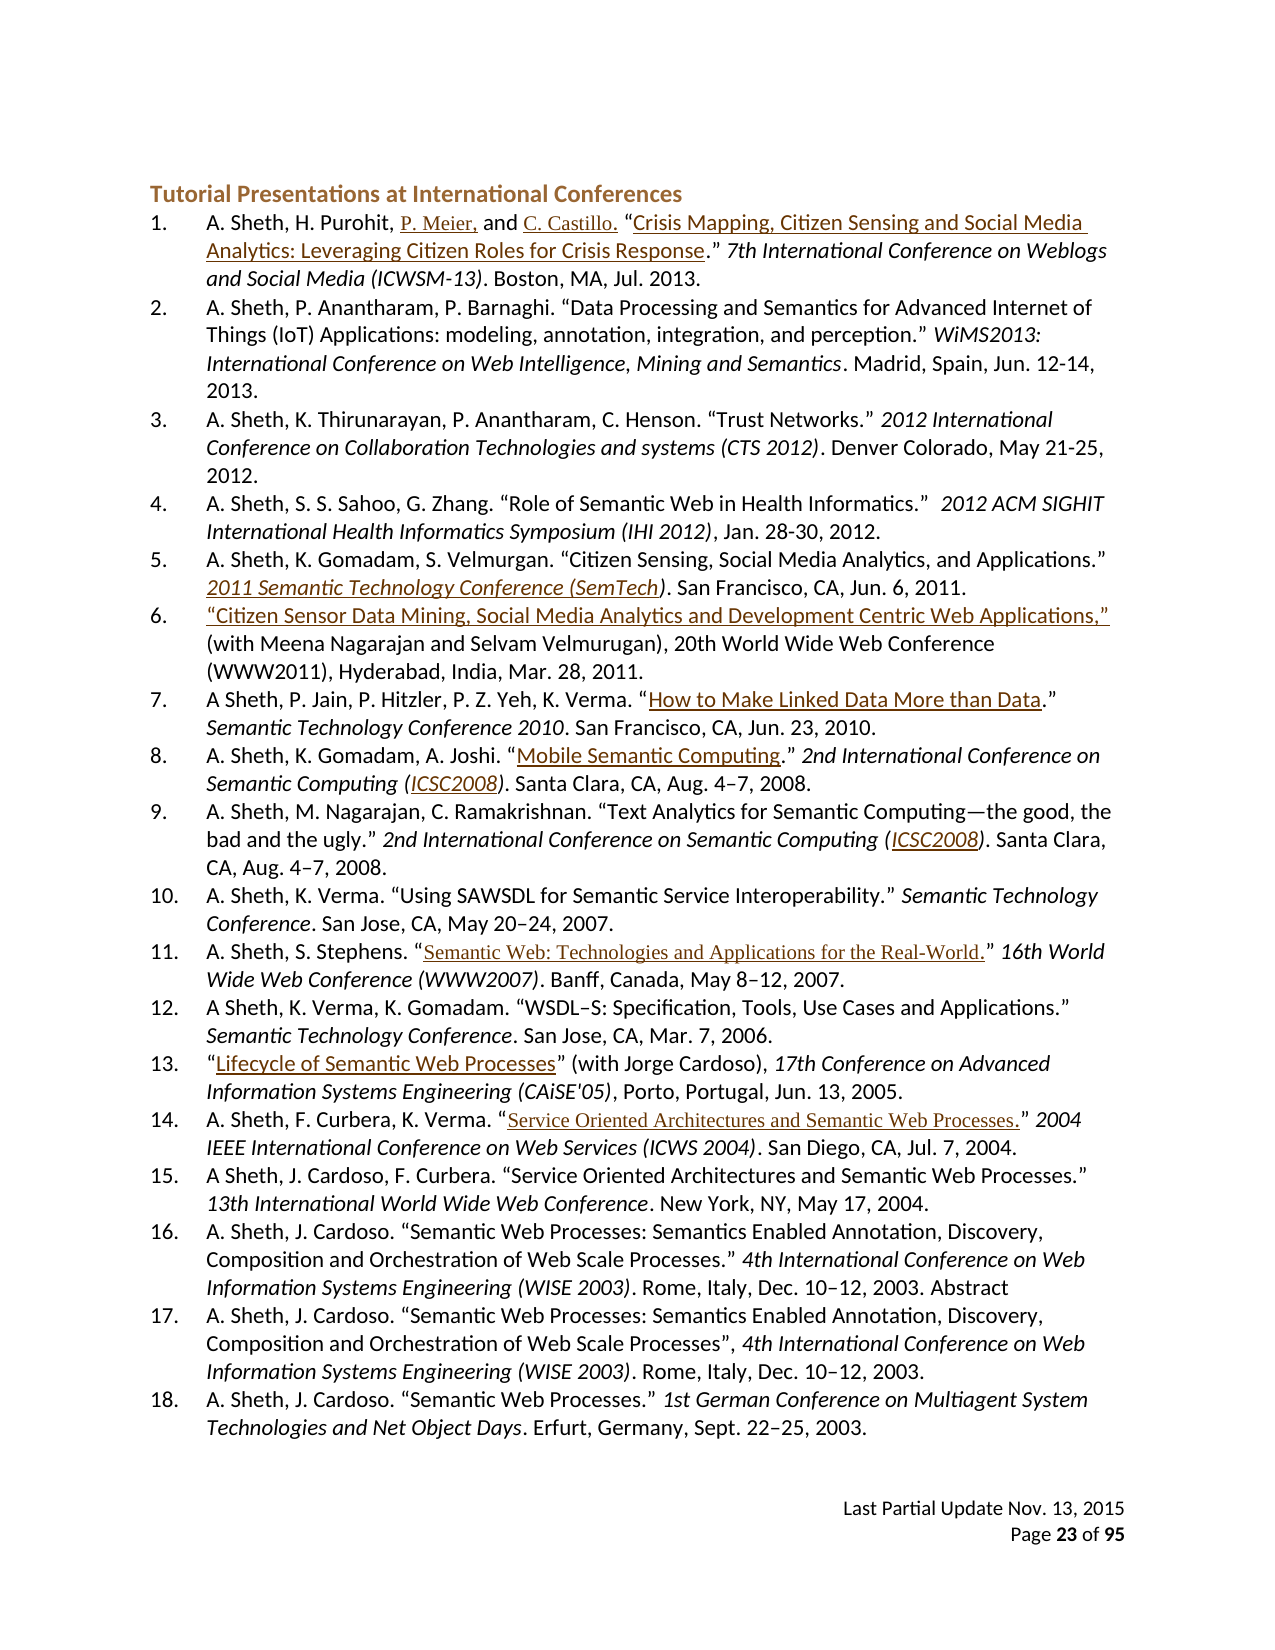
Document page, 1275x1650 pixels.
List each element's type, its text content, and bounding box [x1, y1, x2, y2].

list A. Sheth, S. Stephens. “Semantic Web: Technologies and Applications for the Real-World.” 16th World Wide Web Conference (WWW2007). Banff, Canada, May 8–12, 2007. [150, 937, 1125, 993]
list A. Sheth, K. Gomadam, A. Joshi. “Mobile Semantic Computing.” 2nd International Conference on Semantic Computing (ICSC2008). Santa Clara, CA, Aug. 4–7, 2008. [150, 741, 1125, 797]
list A. Sheth, F. Curbera, K. Verma. “Service Oriented Architectures and Semantic Web Processes.” 2004 IEEE International Conference on Web Services (ICWS 2004). San Diego, CA, Jul. 7, 2004. [150, 1105, 1125, 1161]
list A Sheth, K. Verma, K. Gomadam. “WSDL–S: Specification, Tools, Use Cases and Applications.” Semantic Technology Conference. San Jose, CA, Mar. 7, 2006. [150, 993, 1125, 1049]
list A. Sheth, S. S. Sahoo, G. Zhang. “Role of Semantic Web in Health Informatics.” 2012 ACM SIGHIT International Health Informatics Symposium (IHI 2012), Jan. 28-30, 2012. [150, 489, 1125, 545]
list A. Sheth, P. Anantharam, P. Barnaghi. “Data Processing and Semantics for Advanced Internet of Things (IoT) Applications: modeling, annotation, integration, and perception.” WiMS2013: International Conference on Web Intelligence, Mining and Semantics. Madrid, Spain, Jun. 12-14, 2013. [150, 293, 1125, 405]
list A. Sheth, M. Nagarajan, C. Ramakrishnan. “Text Analytics for Semantic Computing—the good, the bad and the ugly.” 2nd International Conference on Semantic Computing (ICSC2008). Santa Clara, CA, Aug. 4–7, 2008. [150, 797, 1125, 881]
list A. Sheth, J. Cardoso. “Semantic Web Processes: Semantics Enabled Annotation, Discovery, Composition and Orchestration of Web Scale Processes.” 4th International Conference on Web Information Systems Engineering (WISE 2003). Rome, Italy, Dec. 10–12, 2003. Abstract [150, 1217, 1125, 1301]
list A Sheth, J. Cardoso, F. Curbera. “Service Oriented Architectures and Semantic Web Processes.” 13th International World Wide Web Conference. New York, NY, May 17, 2004. [150, 1161, 1125, 1217]
list “Citizen Sensor Data Mining, Social Media Analytics and Development Centric Web Applications,” (with Meena Nagarajan and Selvam Velmurugan), 20th World Wide Web Conference (WWW2011), Hyderabad, India, Mar. 28, 2011. [150, 601, 1125, 685]
list “Lifecycle of Semantic Web Processes” (with Jorge Cardoso), 17th Conference on Advanced Information Systems Engineering (CAiSE'05), Porto, Portugal, Jun. 13, 2005. [150, 1049, 1125, 1105]
list A. Sheth, K. Gomadam, S. Velmurgan. “Citizen Sensing, Social Media Analytics, and Applications.” 2011 Semantic Technology Conference (SemTech). San Francisco, CA, Jun. 6, 2011. [150, 545, 1125, 601]
list A. Sheth, K. Verma. “Using SAWSDL for Semantic Service Interoperability.” Semantic Technology Conference. San Jose, CA, May 20–24, 2007. [150, 881, 1125, 937]
list A. Sheth, J. Cardoso. “Semantic Web Processes: Semantics Enabled Annotation, Discovery, Composition and Orchestration of Web Scale Processes”, 4th International Conference on Web Information Systems Engineering (WISE 2003). Rome, Italy, Dec. 10–12, 2003. [150, 1301, 1125, 1385]
list A. Sheth, K. Thirunarayan, P. Anantharam, C. Henson. “Trust Networks.” 2012 International Conference on Collaboration Technologies and systems (CTS 2012). Denver Colorado, May 21-25, 2012. [150, 405, 1125, 489]
subtitle Tutorial Presentations at International Conferences [150, 178, 1125, 208]
list A Sheth, P. Jain, P. Hitzler, P. Z. Yeh, K. Verma. “How to Make Linked Data More than Data.” Semantic Technology Conference 2010. San Francisco, CA, Jun. 23, 2010. [150, 685, 1125, 741]
list A. Sheth, J. Cardoso. “Semantic Web Processes.” 1st German Conference on Multiagent System Technologies and Net Object Days. Erfurt, Germany, Sept. 22–25, 2003. [150, 1385, 1125, 1441]
list A. Sheth, H. Purohit, P. Meier, and C. Castillo. “Crisis Mapping, Citizen Sensing and Social Media Analytics: Leveraging Citizen Roles for Crisis Response.” 7th International Conference on Weblogs and Social Media (ICWSM-13). Boston, MA, Jul. 2013. [150, 208, 1125, 293]
